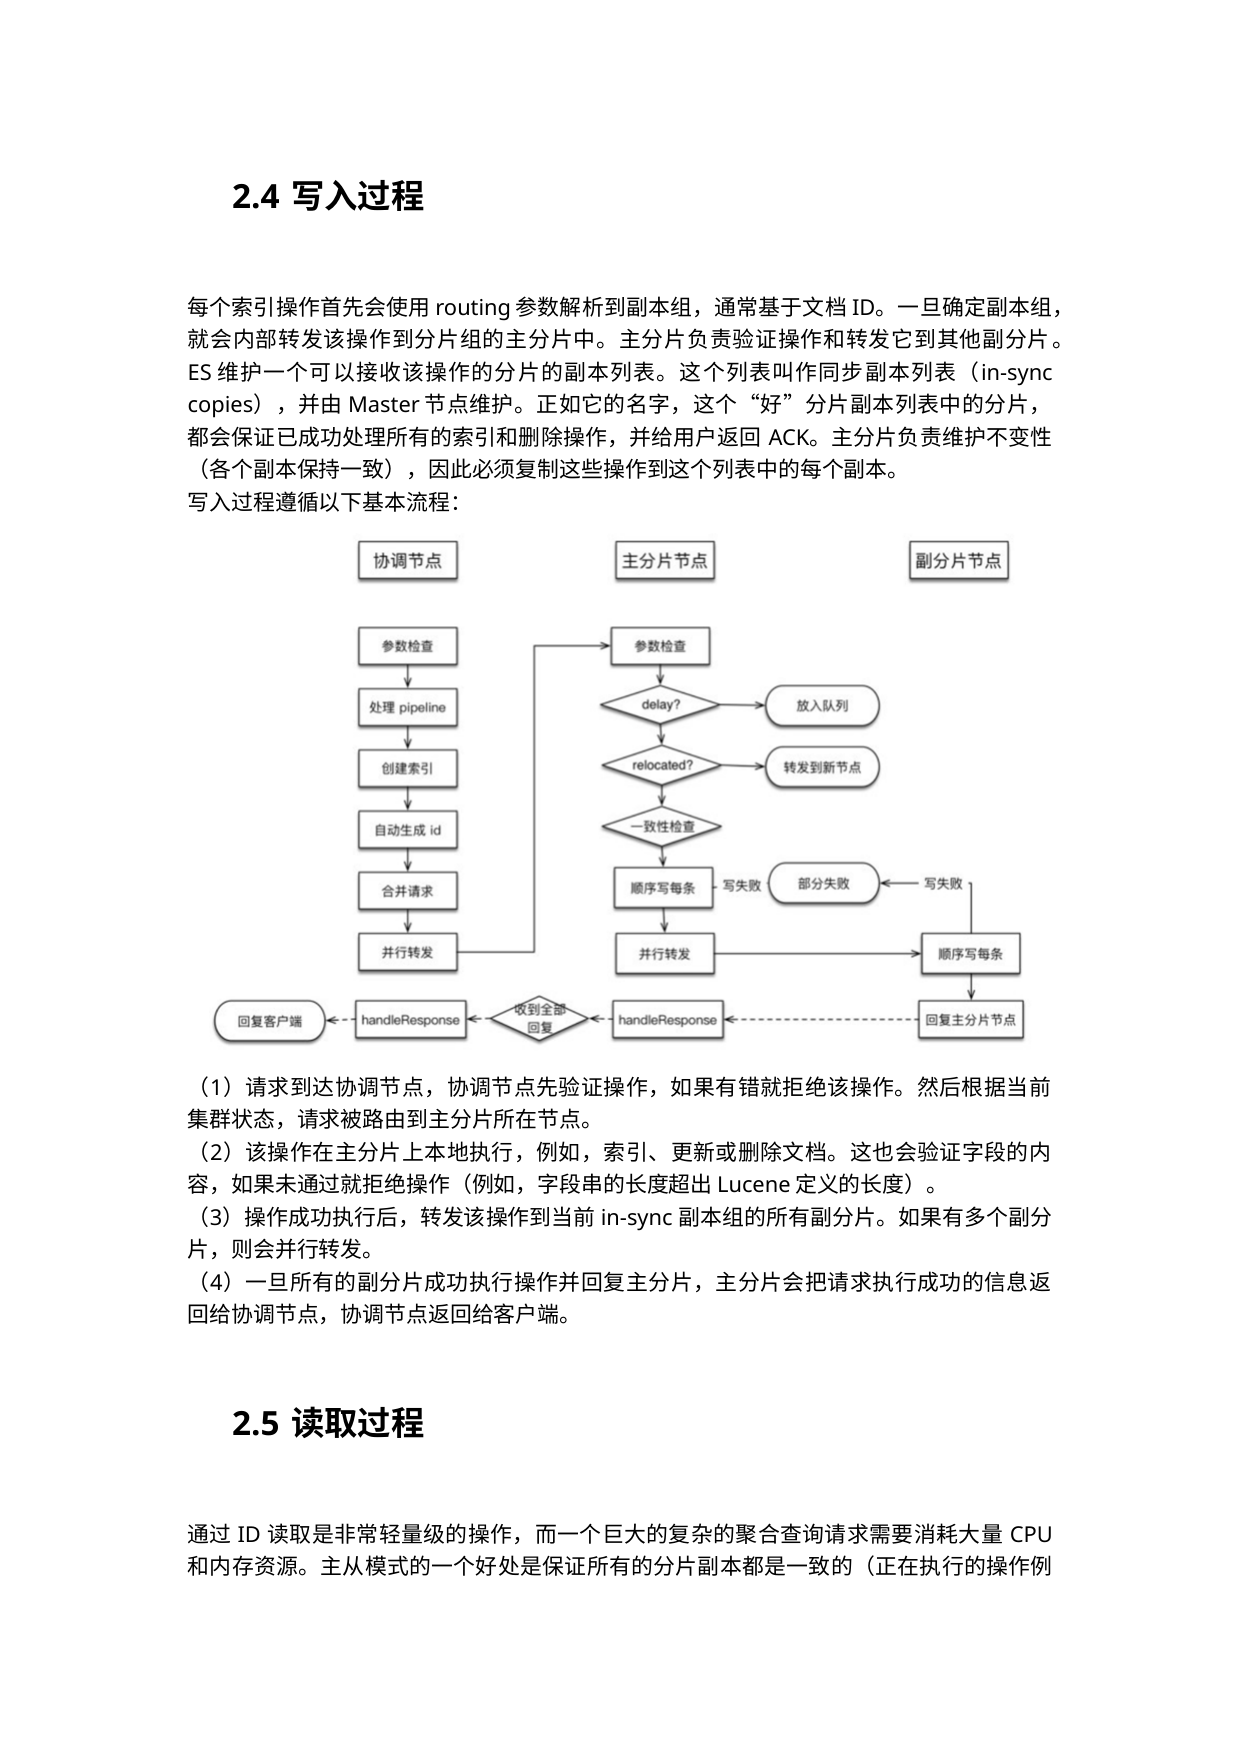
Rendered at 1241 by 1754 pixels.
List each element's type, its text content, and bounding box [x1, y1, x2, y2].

text （2）该操作在主分片上本地执行，例如，索引、更新或删除文档。这也会验证字段的内容，如果未通过就拒绝操作（例如，字段串的长度超出Lucene定义的长度）。 [187, 1134, 1053, 1199]
subtitle 读取过程 [232, 1389, 1053, 1454]
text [187, 1516, 1053, 1581]
text （3）操作成功执行后，转发该操作到当前in-sync 副本组的所有副分片。如果有多个副分片，则会并行转发。 [187, 1199, 1053, 1264]
text （1）请求到达协调节点，协调节点先验证操作，如果有错就拒绝该操作。然后根据当前集群状态，请求被路由到主分片所在节点。 [187, 1069, 1053, 1134]
text （4）一旦所有的副分片成功执行操作并回复主分片，主分片会把请求执行成功的信息返回给协调节点，协调节点返回给客户端。 [187, 1264, 1053, 1329]
text 写入过程遵循以下基本流程： [187, 484, 1053, 516]
subtitle 写入过程 [232, 162, 1053, 227]
picture [187, 516, 1053, 1058]
text 每个索引操作首先会使用routing参数解析到副本组，通常基于文档ID。一旦确定副本组，就会内部转发该操作到分片组的主分片中。主分片负责验证操作和转发它到其他副分片。ES维护一个可以接收该操作的分片的副本列表。这个列表叫作同步副本列表（in-sync copies），并由Master节点维护。正如它的名字，这个“好”分片副本列表中的分片，都会保证已成功处理所有的索引和删除操作，并给用户返回 ACK。主分片负责维护不变性（各个副本保持一致），因此必须复制这些操作到这个列表中的每个副本。 [187, 289, 1053, 484]
